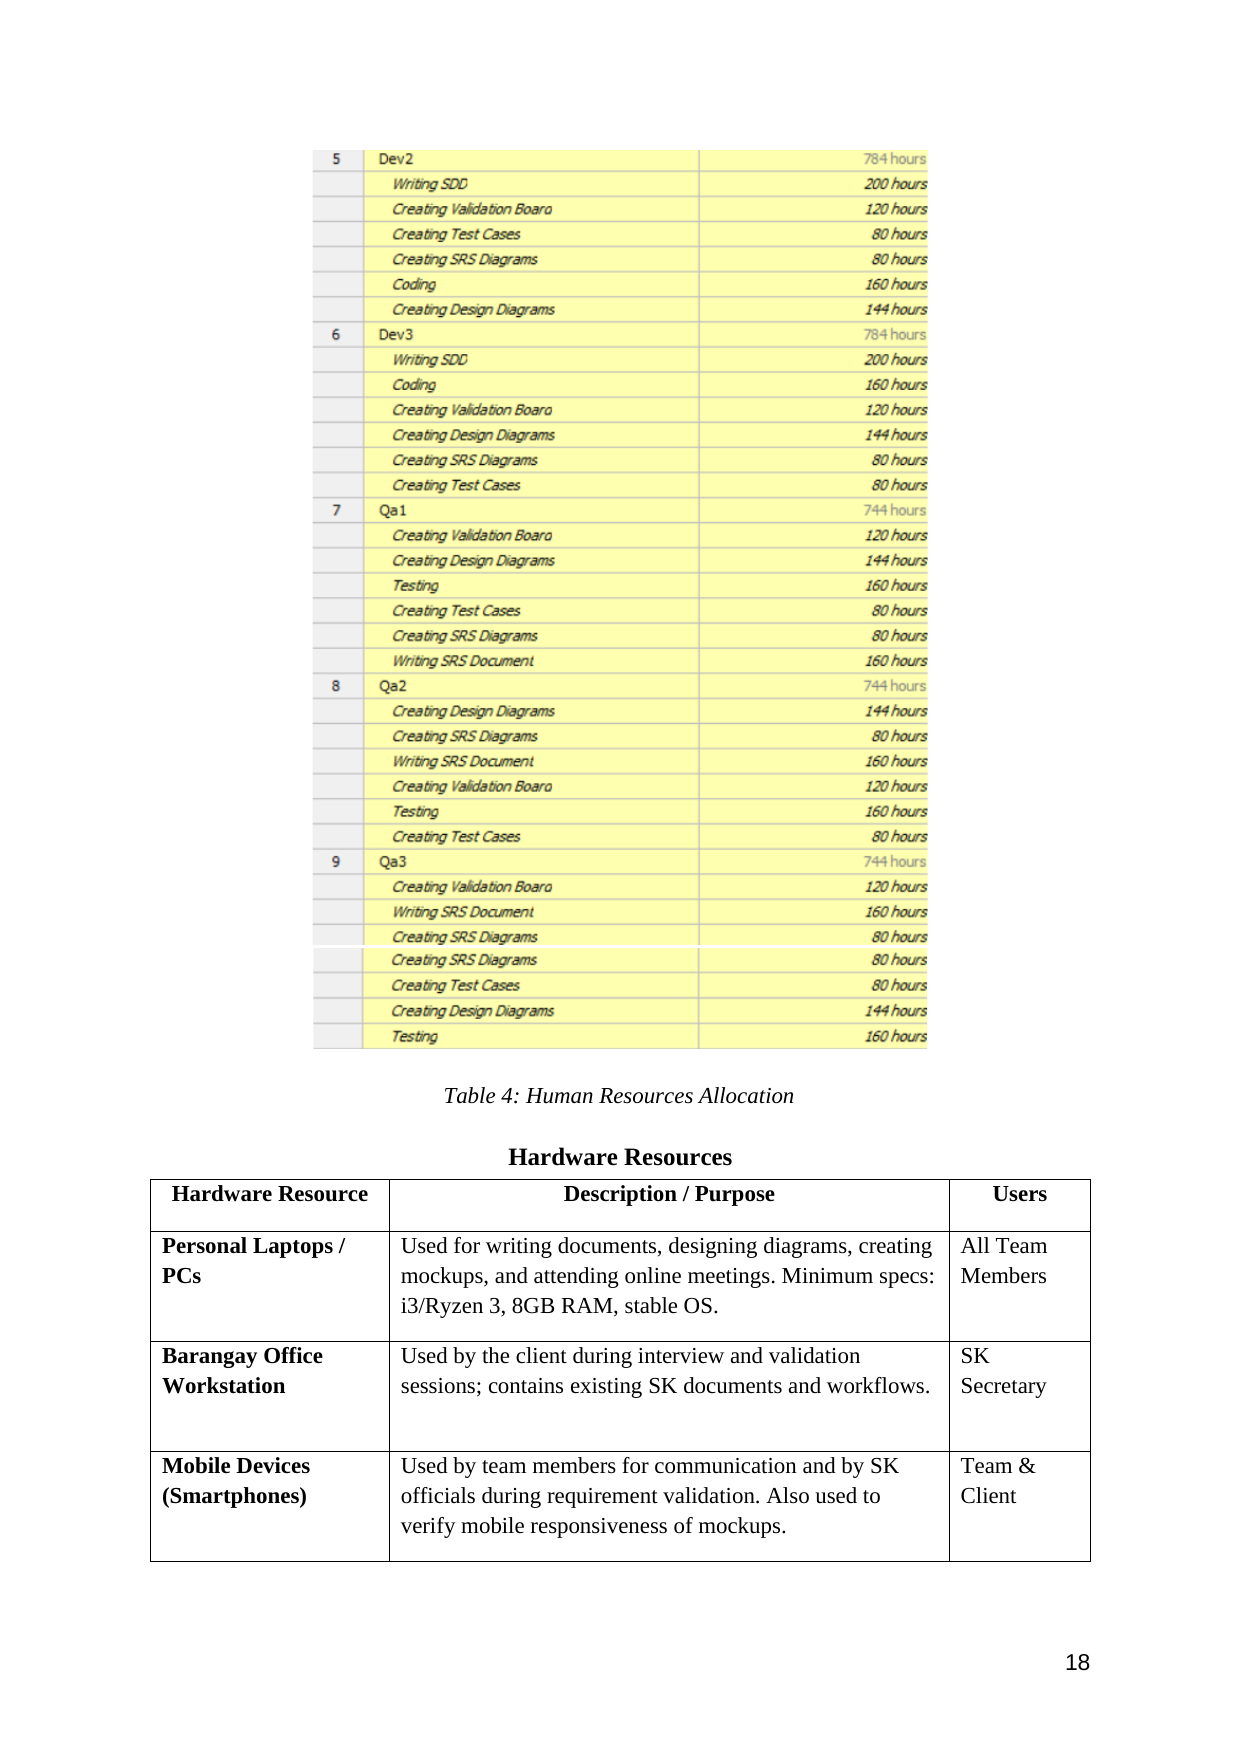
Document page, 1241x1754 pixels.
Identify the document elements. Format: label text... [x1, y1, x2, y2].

table_cell Used by the client during interview and validation sessions; contains existing SK documents and workflows. [390, 1342, 949, 1451]
table_cell SK Secretary [950, 1342, 1090, 1451]
table_header Users [950, 1180, 1090, 1231]
subtitle Hardware Resources [150, 1142, 1090, 1170]
table_header Hardware Resource [151, 1180, 389, 1231]
table_cell Team & Client [950, 1452, 1090, 1561]
table_cell Used by team members for communication and by SK officials during requirement validation. Also used to verify mobile responsiveness of mockups. [390, 1452, 949, 1561]
table_cell Barangay Office Workstation [151, 1342, 389, 1451]
table_cell Personal Laptops / PCs [151, 1232, 389, 1341]
picture [312, 150, 928, 945]
table_cell All Team Members [950, 1232, 1090, 1341]
text Table 4: Human Resources Allocation [150, 1082, 1090, 1109]
table_header Description / Purpose [390, 1180, 949, 1231]
table_cell Used for writing documents, designing diagrams, creating mockups, and attending online meetings. Minimum specs: i3/Ryzen 3, 8GB RAM, stable OS. [390, 1232, 949, 1341]
table_cell Mobile Devices (Smartphones) [151, 1452, 389, 1561]
picture [313, 948, 928, 1049]
